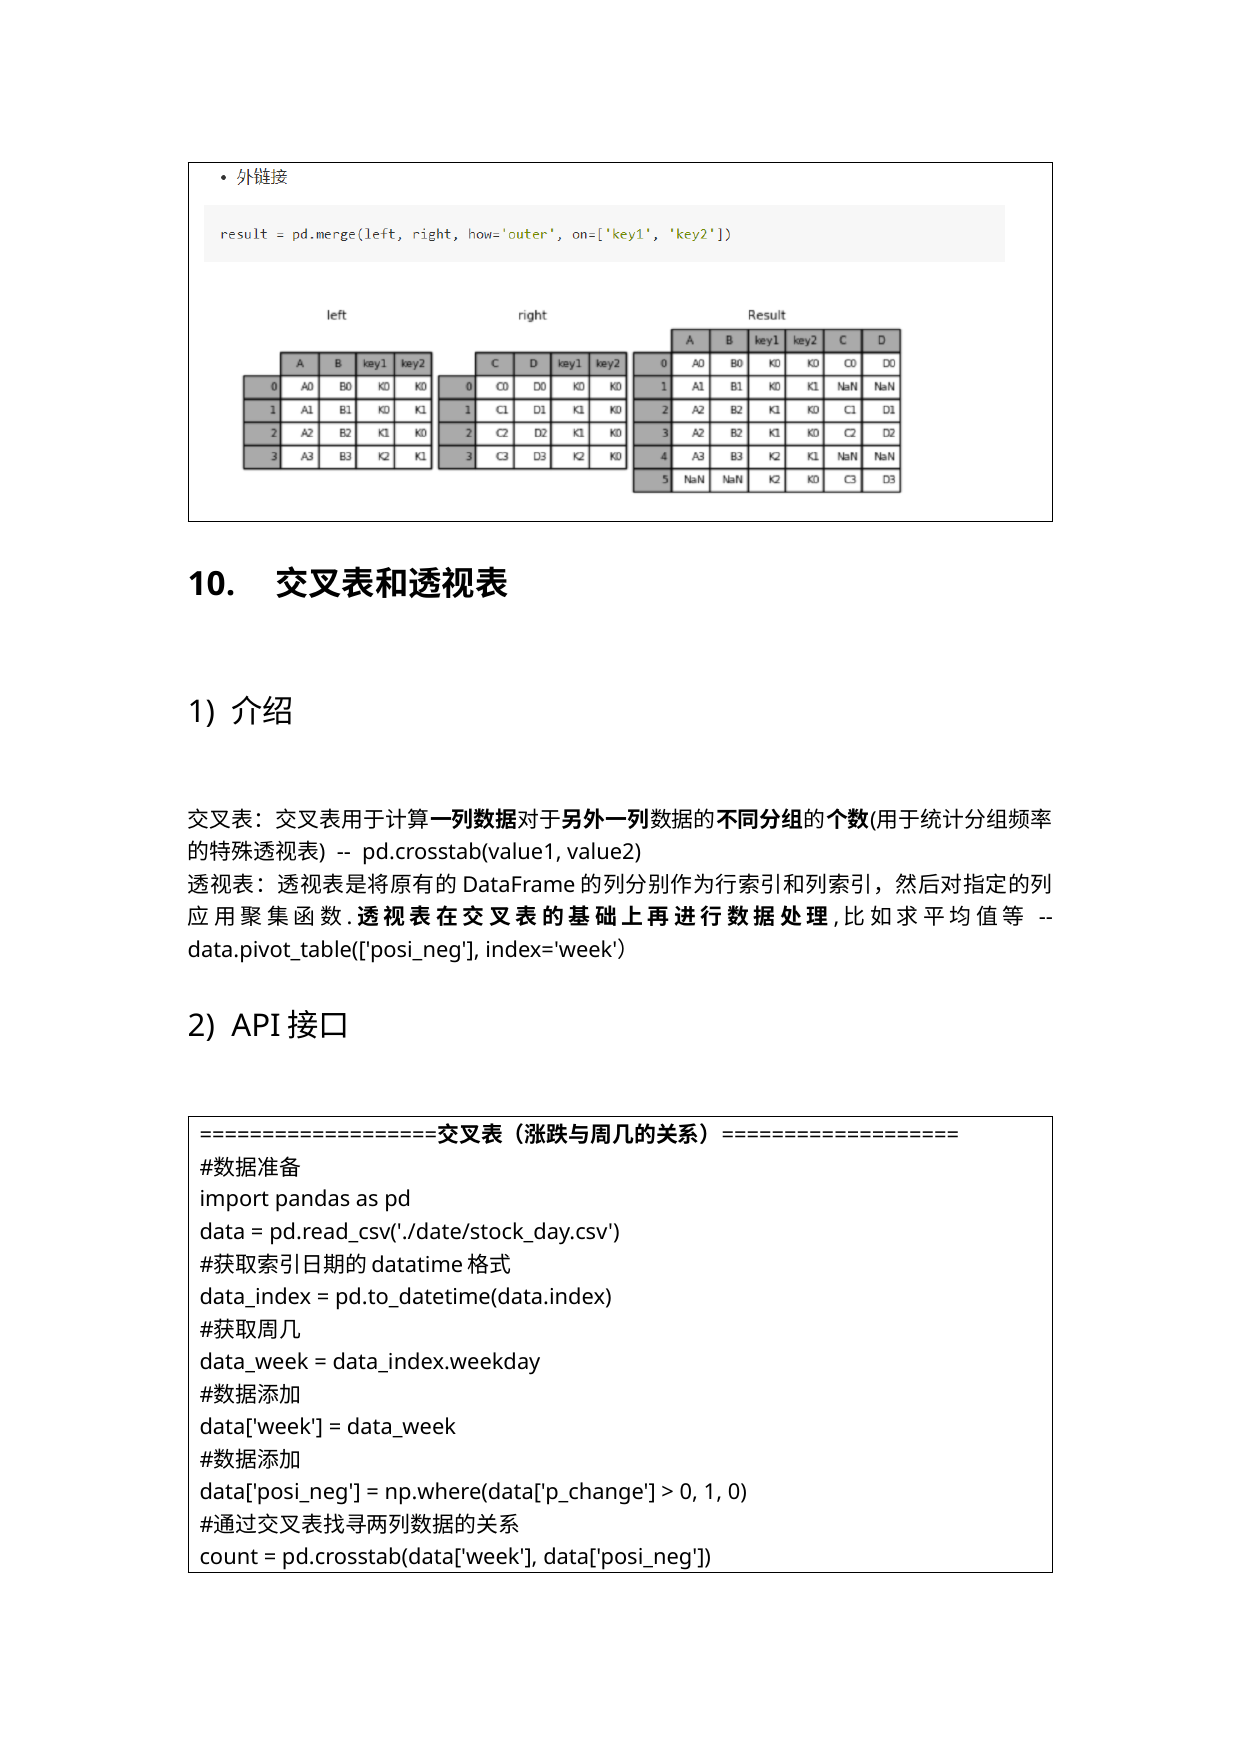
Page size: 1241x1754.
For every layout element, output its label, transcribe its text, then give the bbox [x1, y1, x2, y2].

subtitle 介绍 [187, 676, 1053, 741]
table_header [189, 163, 1052, 521]
text 交叉表：交叉表用于计算一列数据对于另外一列数据的不同分组的个数(用于统计分组频率的特殊透视表) -- pd.crosstab(value1, value2) [187, 801, 1053, 866]
subtitle API接口 [187, 991, 1053, 1056]
text 透视表：透视表是将原有的DataFrame的列分别作为行索引和列索引，然后对指定的列应用聚集函数.透视表在交叉表的基础上再进行数据处理,比如求平均值等 -- data.pivot_table(['posi_neg'], index='week'） [187, 866, 1053, 964]
subtitle 交叉表和透视表 [187, 549, 1053, 614]
picture [199, 163, 1009, 508]
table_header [189, 1117, 1052, 1572]
